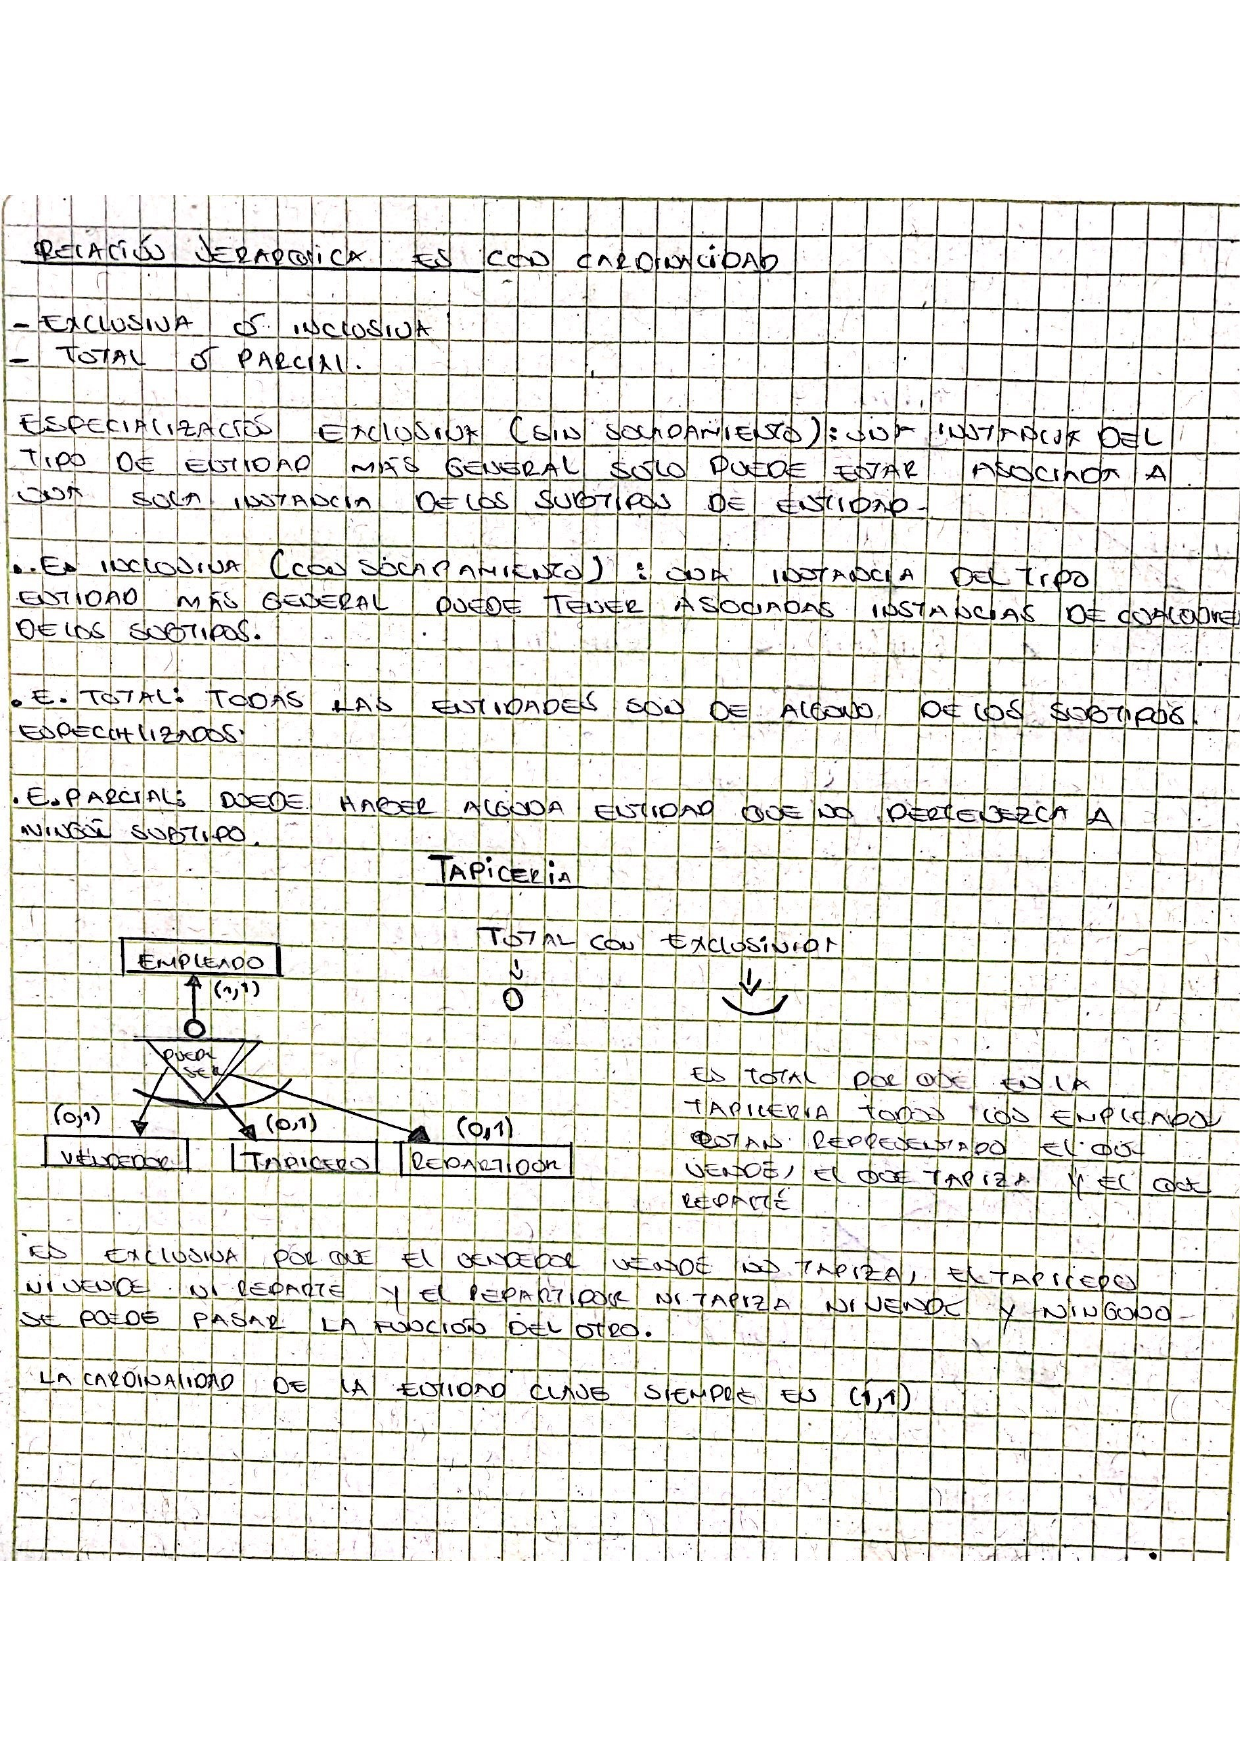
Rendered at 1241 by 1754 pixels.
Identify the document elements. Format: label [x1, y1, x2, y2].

picture [0, 195, 1240, 1561]
